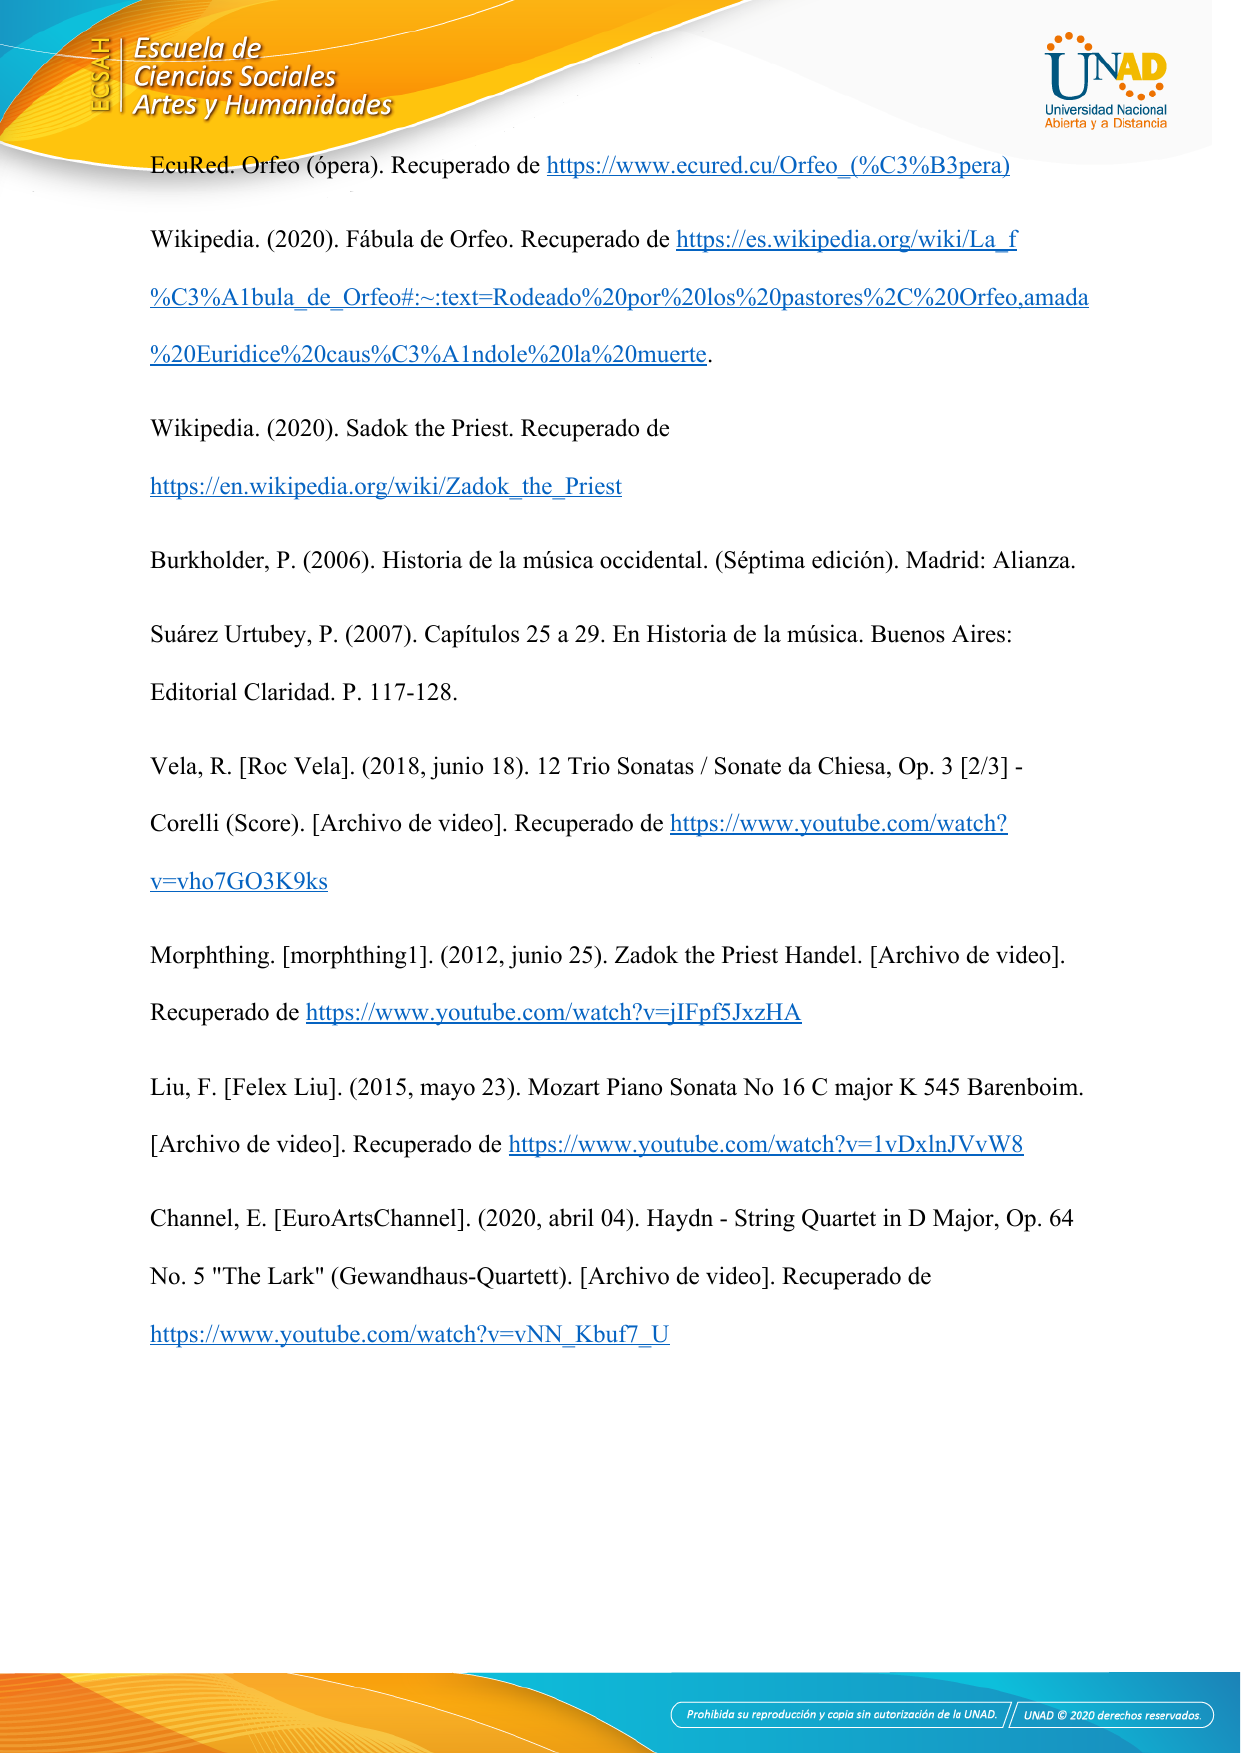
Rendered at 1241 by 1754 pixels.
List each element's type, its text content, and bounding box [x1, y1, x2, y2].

text Burkholder, P. (2006). Historia de la música occidental. (Séptima edición). Madrid: Alianza. [150, 545, 1090, 574]
text Vela, R. [Roc Vela]. (2018, junio 18). 12 Trio Sonatas / Sonate da Chiesa, Op. 3 [2/3] - Corelli (Score). [Archivo de video]. Recuperado de https://www.youtube.com/watch?v=vho7GO3K9ks [150, 751, 1090, 894]
text Wikipedia. (2020). Fábula de Orfeo. Recuperado de https://es.wikipedia.org/wiki/La_f%C3%A1bula_de_Orfeo#:~:text=Rodeado%20por%20los%20pastores%2C%20Orfeo,amada%20Euridice%20caus%C3%A1ndole%20la%20muerte. [150, 224, 1090, 368]
text EcuRed. Orfeo (ópera). Recuperado de https://www.ecured.cu/Orfeo_(%C3%B3pera) [150, 150, 1090, 179]
picture [0, 1623, 1241, 1753]
text Channel, E. [EuroArtsChannel]. (2020, abril 04). Haydn - String Quartet in D Major, Op. 64 No. 5 "The Lark" (Gewandhaus-Quartett). [Archivo de video]. Recuperado de https://www.youtube.com/watch?v=vNN_Kbuf7_U [150, 1203, 1090, 1347]
text Morphthing. [morphthing1]. (2012, junio 25). Zadok the Priest Handel. [Archivo de video]. Recuperado de https://www.youtube.com/watch?v=jIFpf5JxzHA [150, 940, 1090, 1026]
text Wikipedia. (2020). Sadok the Priest. Recuperado de https://en.wikipedia.org/wiki/Zadok_the_Priest [150, 413, 1090, 499]
text Liu, F. [Felex Liu]. (2015, mayo 23). Mozart Piano Sonata No 16 C major K 545 Barenboim. [Archivo de video]. Recuperado de https://www.youtube.com/watch?v=1vDxlnJVvW8 [150, 1072, 1090, 1158]
text Suárez Urtubey, P. (2007). Capítulos 25 a 29. En Historia de la música. Buenos Aires: Editorial Claridad. P. 117-128. [150, 619, 1090, 705]
picture [0, 0, 1212, 223]
